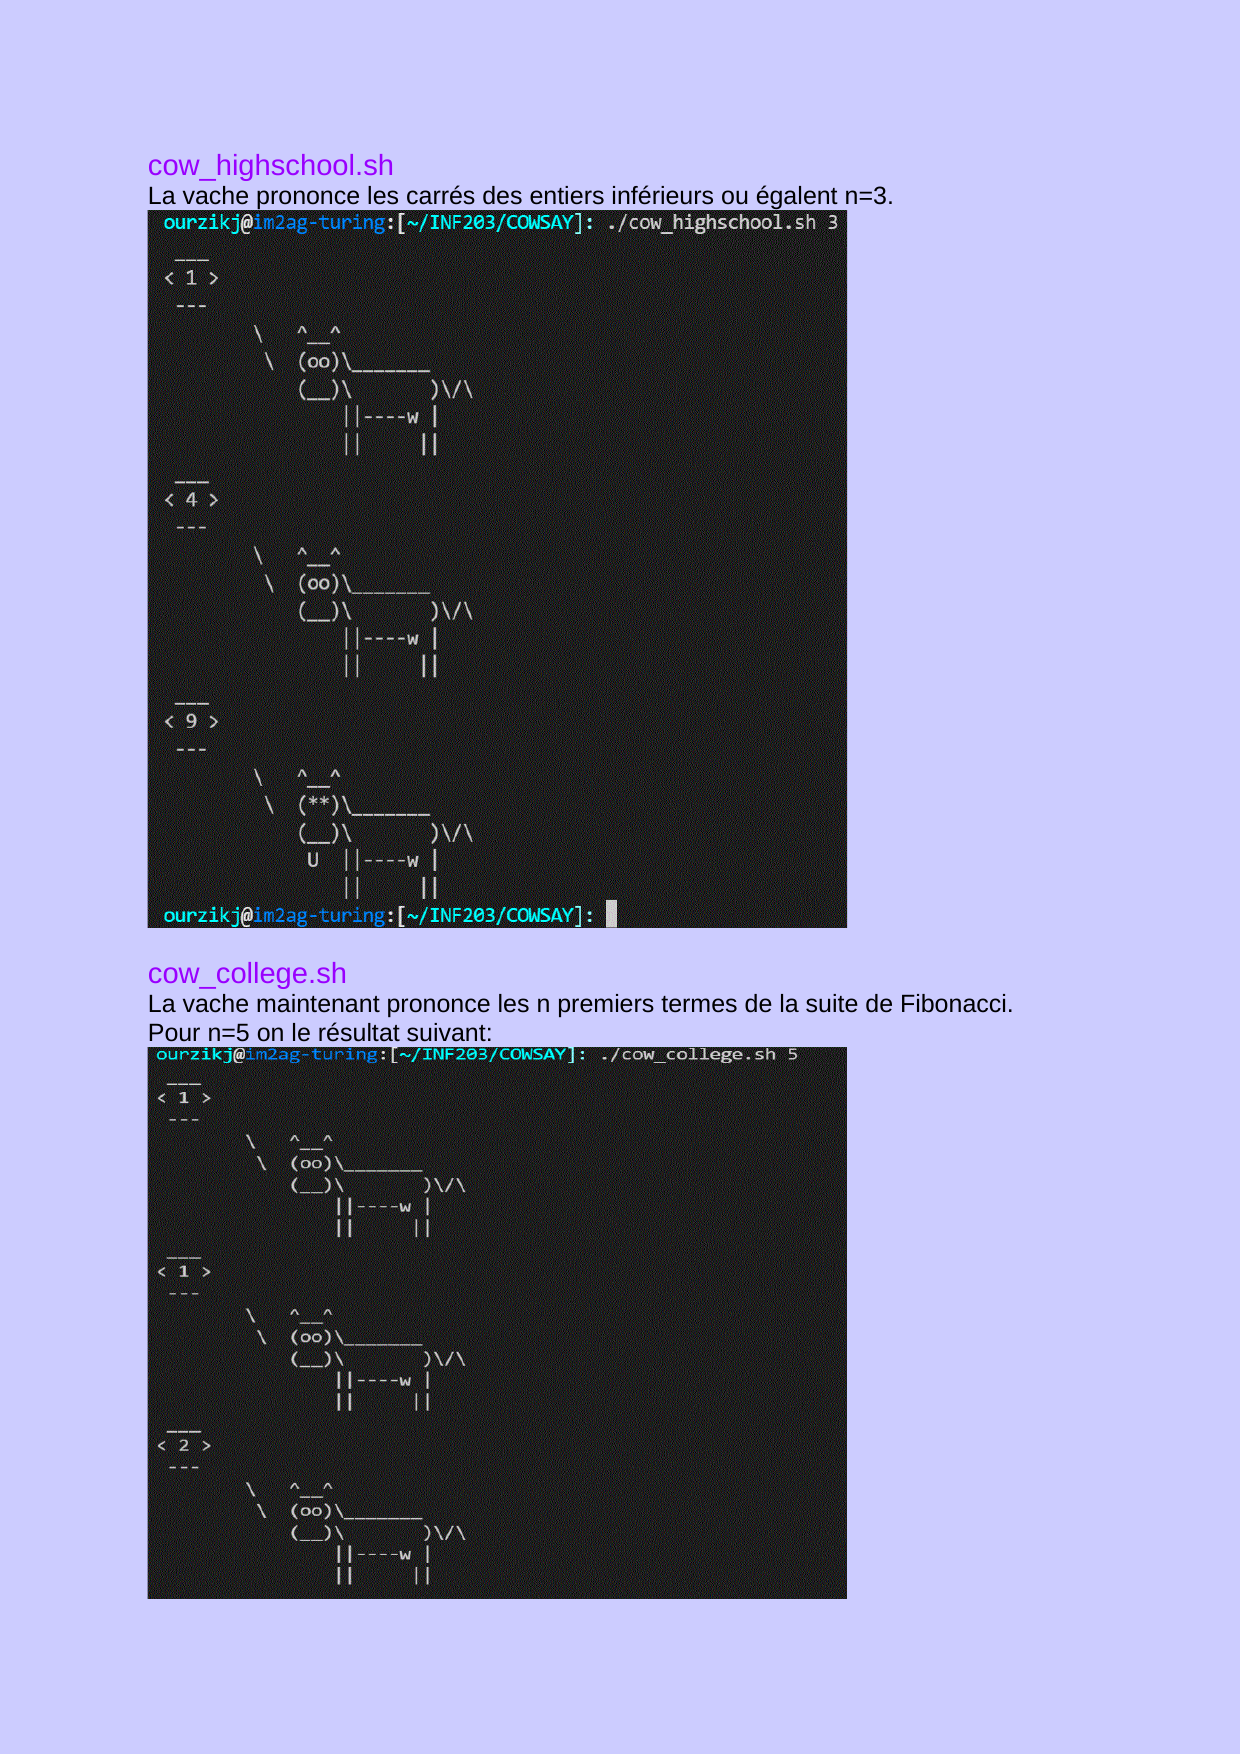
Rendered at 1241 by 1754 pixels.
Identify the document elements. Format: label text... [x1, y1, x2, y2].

picture [147, 210, 848, 928]
text cow_college.sh [148, 956, 1093, 989]
text Pour n=5 on le résultat suivant: [148, 1018, 1093, 1047]
text La vache prononce les carrés des entiers inférieurs ou égalent n=3. [148, 181, 1093, 210]
text La vache maintenant prononce les n premiers termes de la suite de Fibonacci. [148, 989, 1093, 1018]
picture [147, 1047, 847, 1599]
text cow_highschool.sh [148, 148, 1093, 181]
